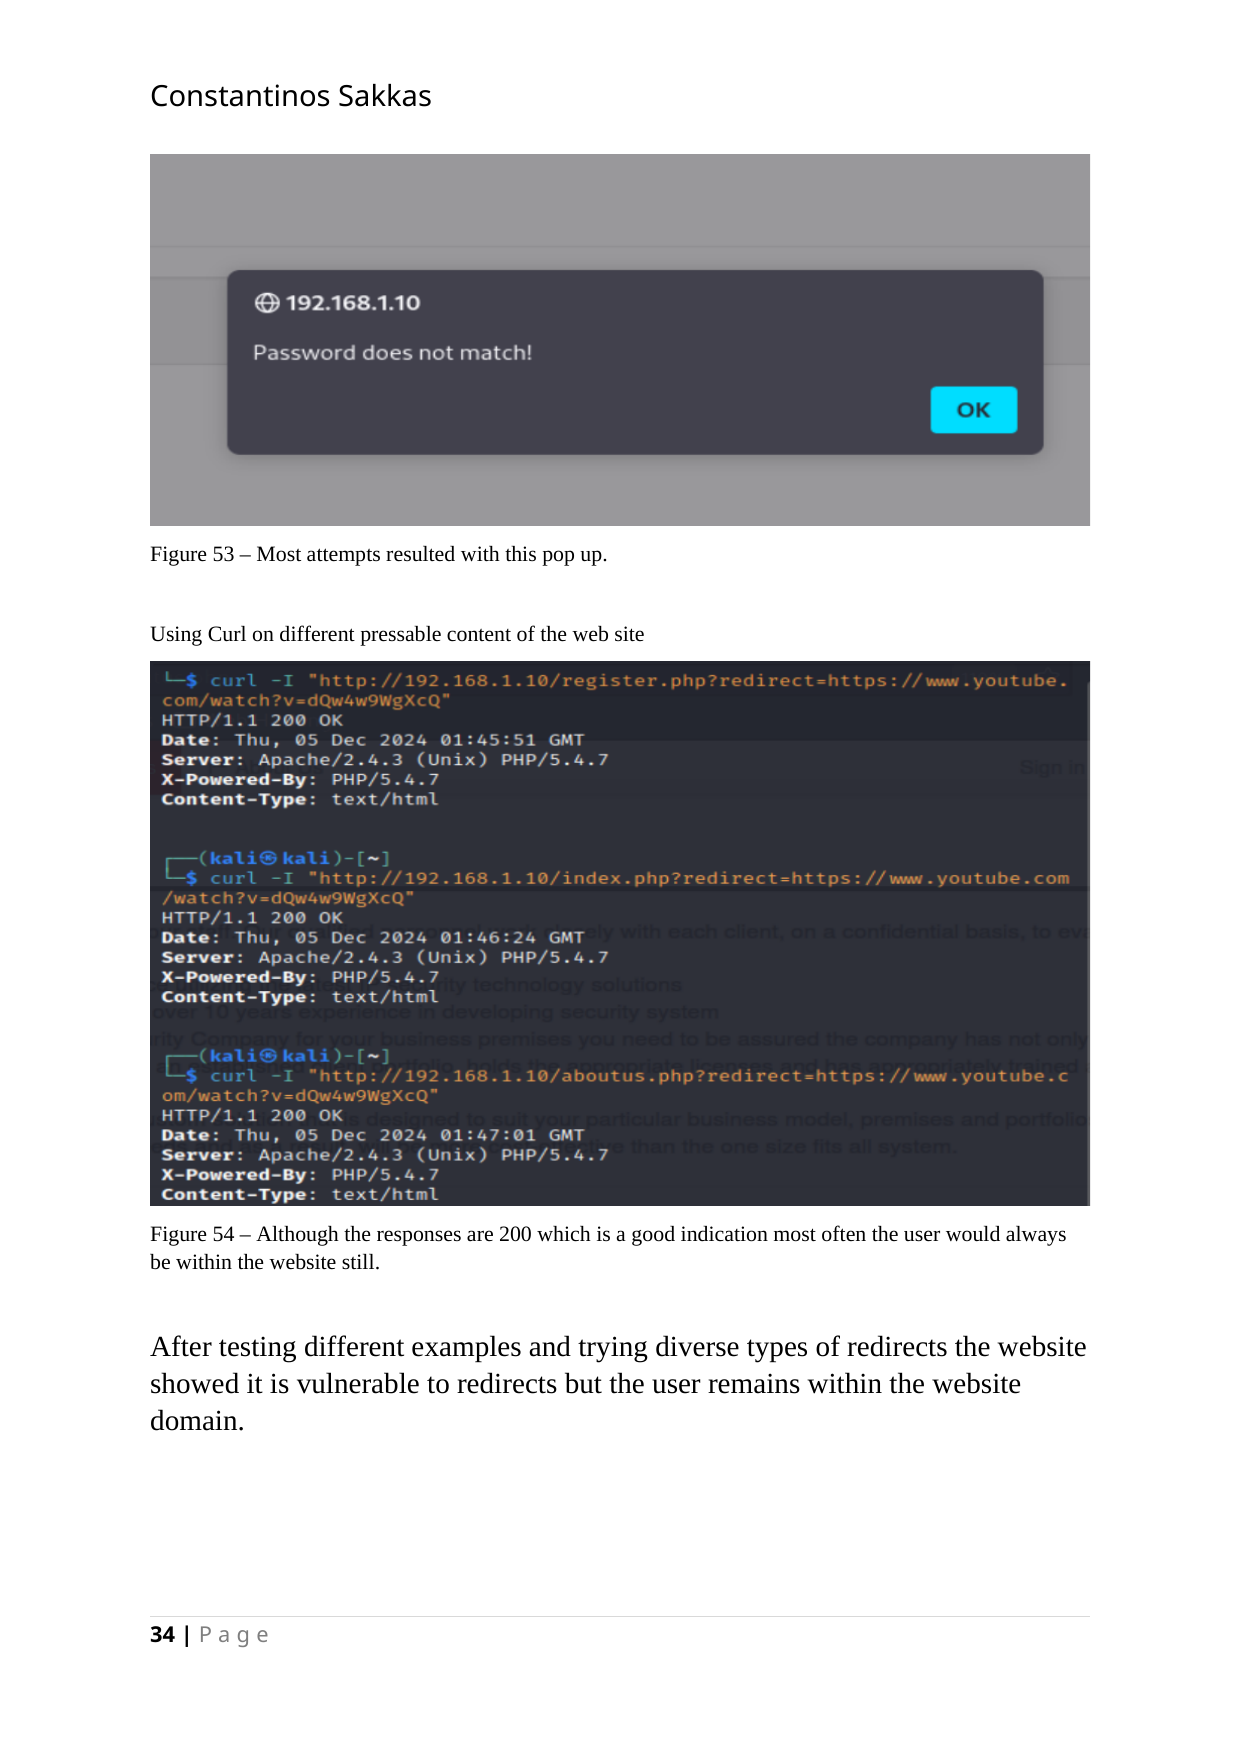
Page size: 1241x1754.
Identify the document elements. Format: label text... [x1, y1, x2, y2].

picture [150, 154, 1091, 526]
text Figure 53 – Most attempts resulted with this pop up. [150, 541, 1090, 566]
text Using Curl on different pressable content of the web site [150, 621, 1090, 646]
text After testing different examples and trying diverse types of redirects the website showed it is vulnerable to redirects but the user remains within the website domain. [150, 1329, 1090, 1437]
picture [150, 661, 1091, 1206]
text Figure 54 – Although the responses are 200 which is a good indication most often the user would always be within the website still. [150, 1221, 1090, 1274]
